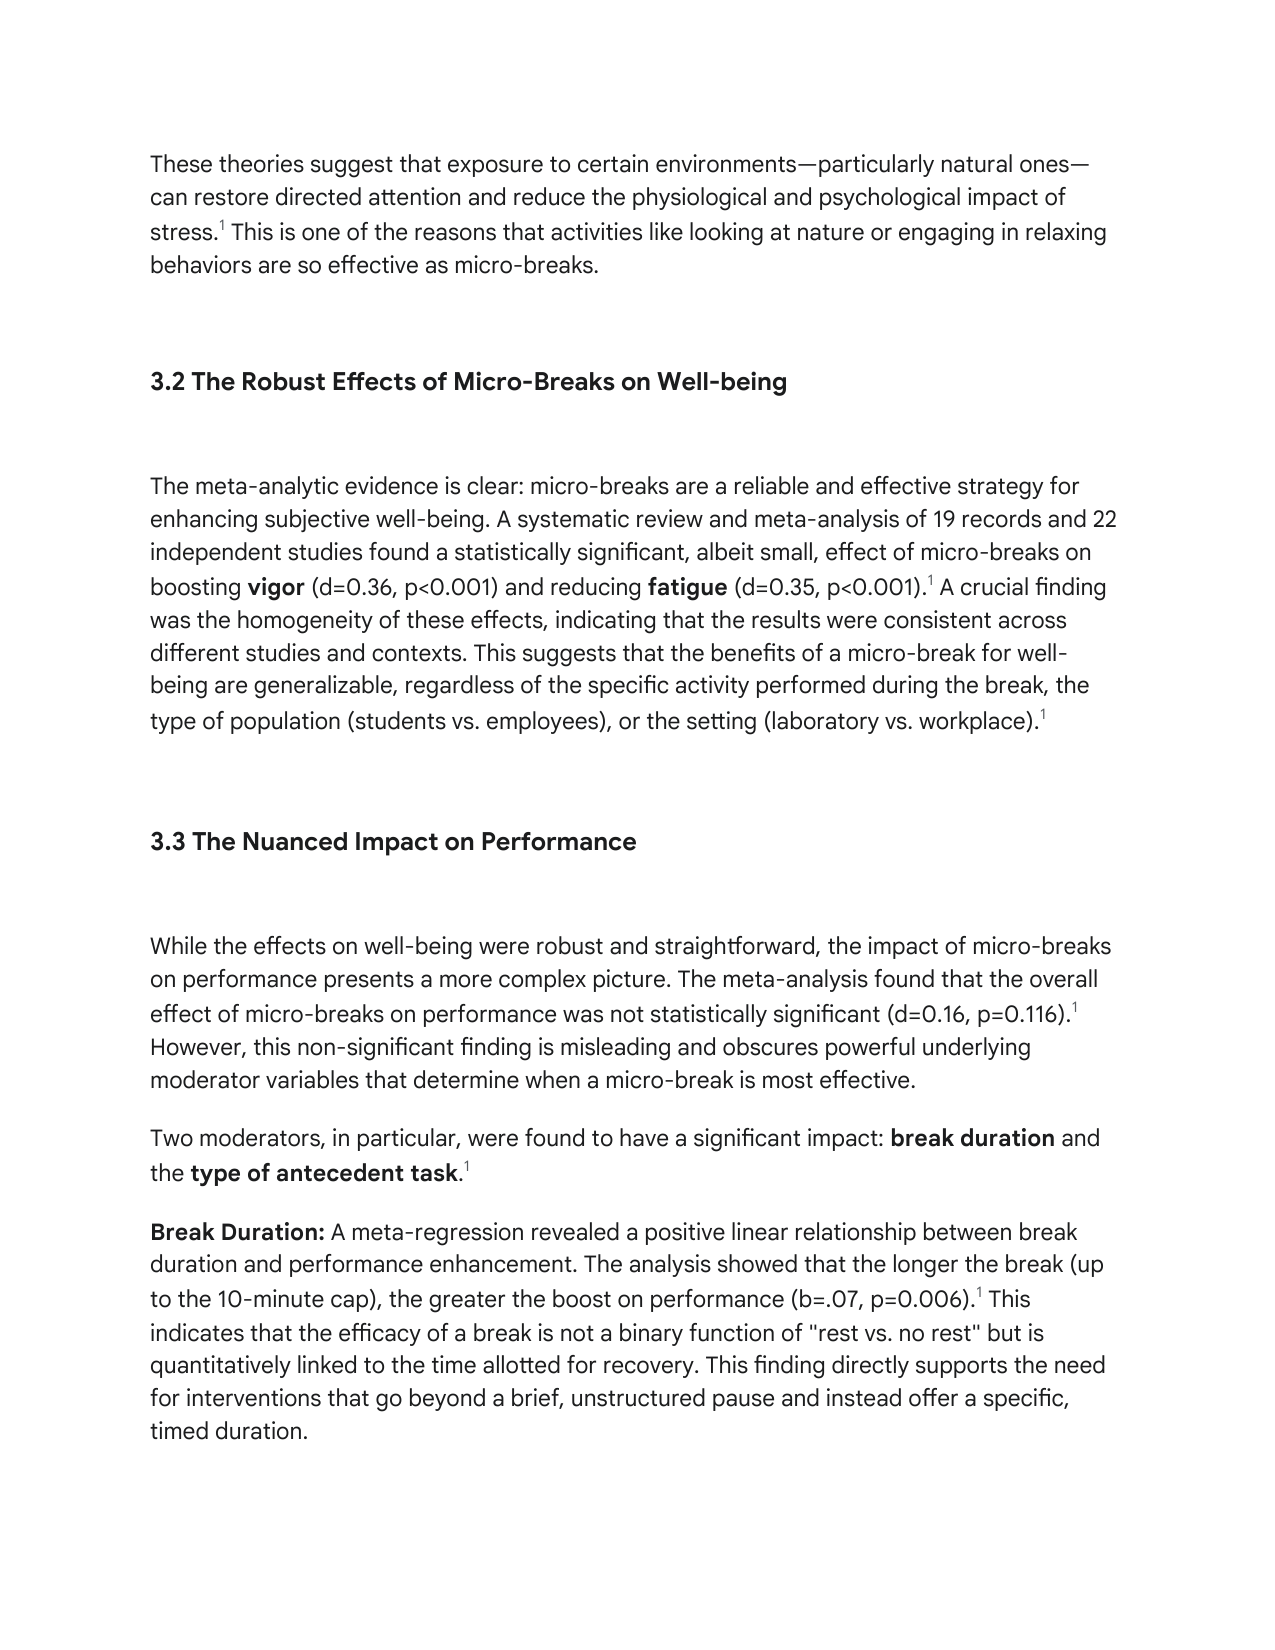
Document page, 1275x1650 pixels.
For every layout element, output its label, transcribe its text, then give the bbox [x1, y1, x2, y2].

subtitle 3.2 The Robust Effects of Micro-Breaks on Well-being [150, 367, 1125, 398]
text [150, 150, 1125, 280]
text The meta-analytic evidence is clear: micro-breaks are a reliable and effective strategy for enhancing subjective well-being. A systematic review and meta-analysis of 19 records and 22 independent studies found a statistically significant, albeit small, effect of micro-breaks on boosting vigor (d=0.36, p<0.001) and reducing fatigue (d=0.35, p<0.001).1 A crucial finding was the homogeneity of these effects, indicating that the results were consistent across different studies and contexts. This suggests that the benefits of a micro-break for well-being are generalizable, regardless of the specific activity performed during the break, the type of population (students vs. employees), or the setting (laboratory vs. workplace).1 [150, 472, 1125, 736]
text While the effects on well-being were robust and straightforward, the impact of micro-breaks on performance presents a more complex picture. The meta-analysis found that the overall effect of micro-breaks on performance was not statistically significant (d=0.16, p=0.116).1 However, this non-significant finding is misleading and obscures powerful underlying moderator variables that determine when a micro-break is most effective. [150, 932, 1125, 1095]
text Break Duration: A meta-regression revealed a positive linear relationship between break duration and performance enhancement. The analysis showed that the longer the break (up to the 10-minute cap), the greater the boost on performance (b=.07, p=0.006).1 This indicates that the efficacy of a break is not a binary function of "rest vs. no rest" but is quantitatively linked to the time allotted for recovery. This finding directly supports the need for interventions that go beyond a brief, unstructured pause and instead offer a specific, timed duration. [150, 1218, 1125, 1446]
text Two moderators, in particular, were found to have a significant impact: break duration and the type of antecedent task.1 [150, 1124, 1125, 1188]
subtitle 3.3 The Nuanced Impact on Performance [150, 826, 1125, 858]
